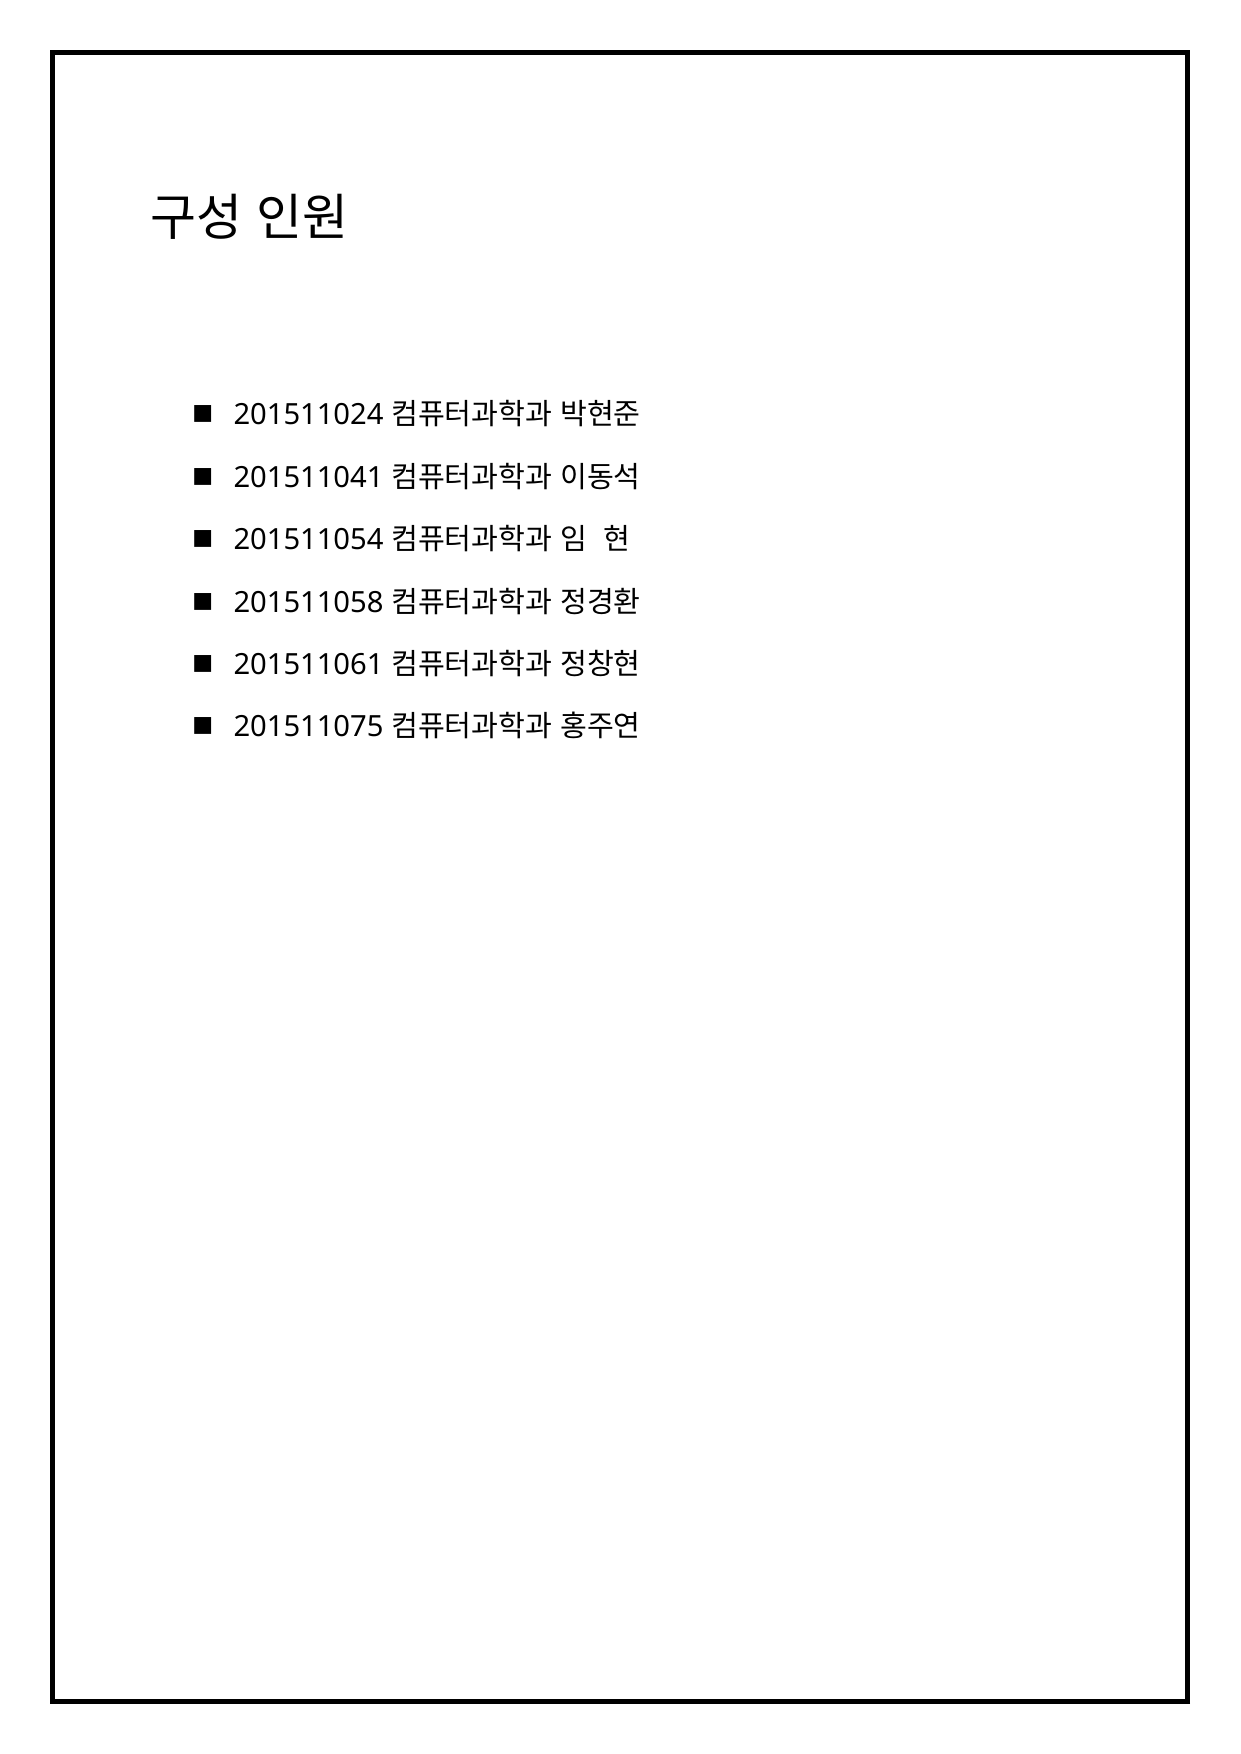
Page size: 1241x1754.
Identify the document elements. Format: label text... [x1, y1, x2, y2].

list 201511075 컴퓨터과학과 홍주연 [192, 703, 1090, 745]
list 201511061 컴퓨터과학과 정창현 [192, 641, 1090, 683]
text 구성 인원 [150, 177, 1090, 249]
list 201511054 컴퓨터과학과 임 현 [192, 516, 1090, 558]
list 201511024 컴퓨터과학과 박현준 [192, 391, 1090, 433]
list 201511041 컴퓨터과학과 이동석 [192, 453, 1090, 496]
list 201511058 컴퓨터과학과 정경환 [192, 578, 1090, 621]
